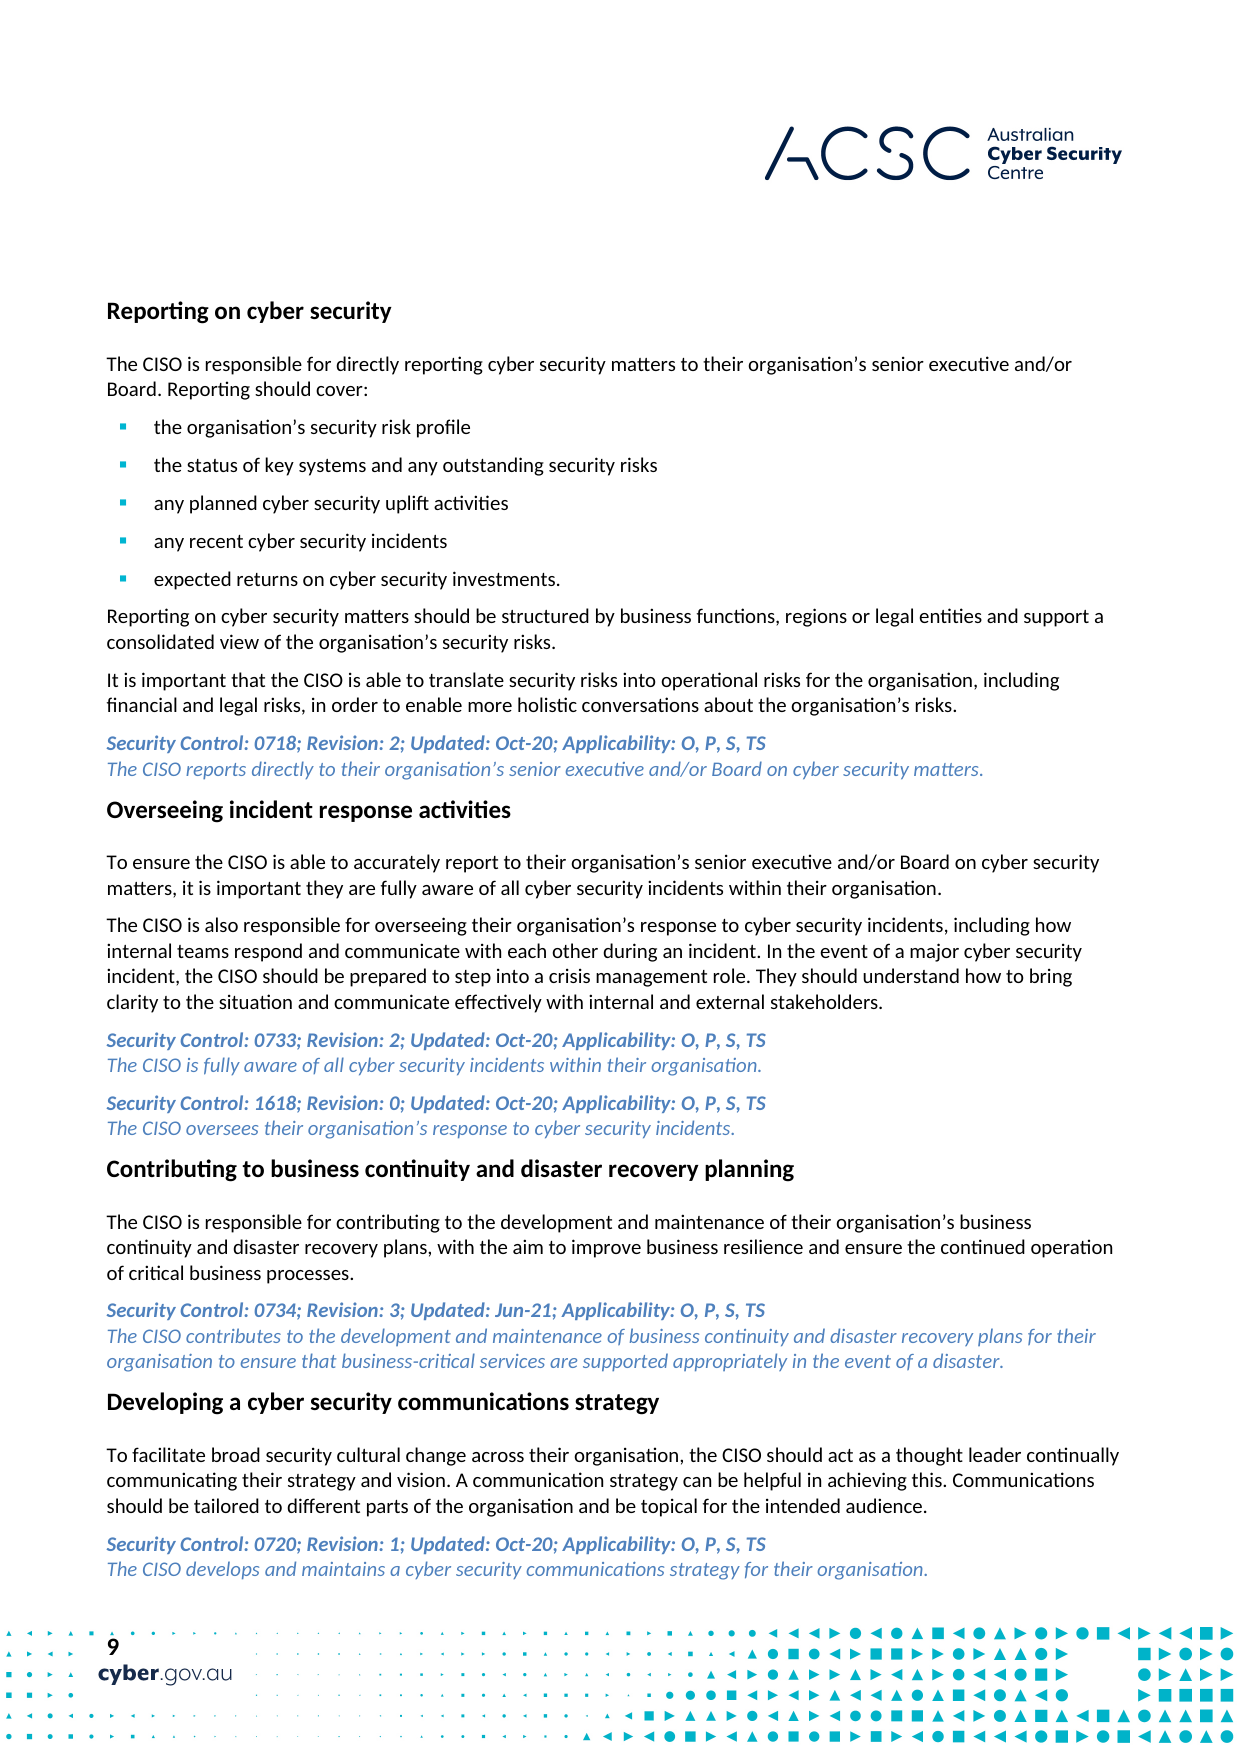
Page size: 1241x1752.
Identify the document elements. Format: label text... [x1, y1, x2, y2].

text It is important that the CISO is able to translate security risks into operational risks for the organisation, including financial and legal risks, in order to enable more holistic conversations about the organisation’s risks. [106, 667, 1122, 718]
text The CISO is responsible for directly reporting cyber security matters to their organisation’s senior executive and/or Board. Reporting should cover: [106, 351, 1122, 402]
text The CISO is fully aware of all cyber security incidents within their organisation. [106, 1052, 1122, 1078]
text any planned cyber security uplift activities [118, 490, 1122, 515]
text The CISO reports directly to their organisation’s senior executive and/or Board on cyber security matters. [106, 756, 1122, 781]
text the organisation’s security risk profile [118, 414, 1122, 439]
text the status of key systems and any outstanding security risks [118, 452, 1122, 477]
text The CISO is responsible for contributing to the development and maintenance of their organisation’s business continuity and disaster recovery plans, with the aim to improve business resilience and ensure the continued operation of critical business processes. [106, 1209, 1122, 1285]
text To facilitate broad security cultural change across their organisation, the CISO should act as a thought leader continually communicating their strategy and vision. A communication strategy can be helpful in achieving this. Communications should be tailored to different parts of the organisation and be topical for the intended audience. [106, 1442, 1122, 1518]
subtitle Security Control: 0718; Revision: 2; Updated: Oct-20; Applicability: O, P, S, TS [106, 730, 1122, 756]
text The CISO contributes to the development and maintenance of business continuity and disaster recovery plans for their organisation to ensure that business-critical services are supported appropriately in the event of a disaster. [106, 1323, 1122, 1374]
subtitle Security Control: 0720; Revision: 1; Updated: Oct-20; Applicability: O, P, S, TS [106, 1531, 1122, 1556]
text any recent cyber security incidents [118, 528, 1122, 553]
subtitle Security Control: 0734; Revision: 3; Updated: Jun-21; Applicability: O, P, S, TS [106, 1298, 1122, 1323]
picture [0, 1624, 1237, 1747]
text The CISO oversees their organisation’s response to cyber security incidents. [106, 1116, 1122, 1141]
text To ensure the CISO is able to accurately report to their organisation’s senior executive and/or Board on cyber security matters, it is important they are fully aware of all cyber security incidents within their organisation. [106, 849, 1122, 900]
text expected returns on cyber security investments. [118, 566, 1122, 591]
text The CISO develops and maintains a cyber security communications strategy for their organisation. [106, 1556, 1122, 1582]
text Reporting on cyber security matters should be structured by business functions, regions or legal entities and support a consolidated view of the organisation’s security risks. [106, 604, 1122, 654]
subtitle Security Control: 0733; Revision: 2; Updated: Oct-20; Applicability: O, P, S, TS [106, 1027, 1122, 1052]
picture [0, 0, 1240, 317]
subtitle Reporting on cyber security [106, 295, 1122, 326]
subtitle Contributing to business continuity and disaster recovery planning [106, 1153, 1122, 1184]
text The CISO is also responsible for overseeing their organisation’s response to cyber security incidents, including how internal teams respond and communicate with each other during an incident. In the event of a major cyber security incident, the CISO should be prepared to step into a crisis management role. They should understand how to bring clarity to the situation and communicate effectively with internal and external stakeholders. [106, 913, 1122, 1014]
subtitle Overseeing incident response activities [106, 794, 1122, 824]
subtitle Developing a cyber security communications strategy [106, 1386, 1122, 1417]
subtitle Security Control: 1618; Revision: 0; Updated: Oct-20; Applicability: O, P, S, TS [106, 1090, 1122, 1116]
